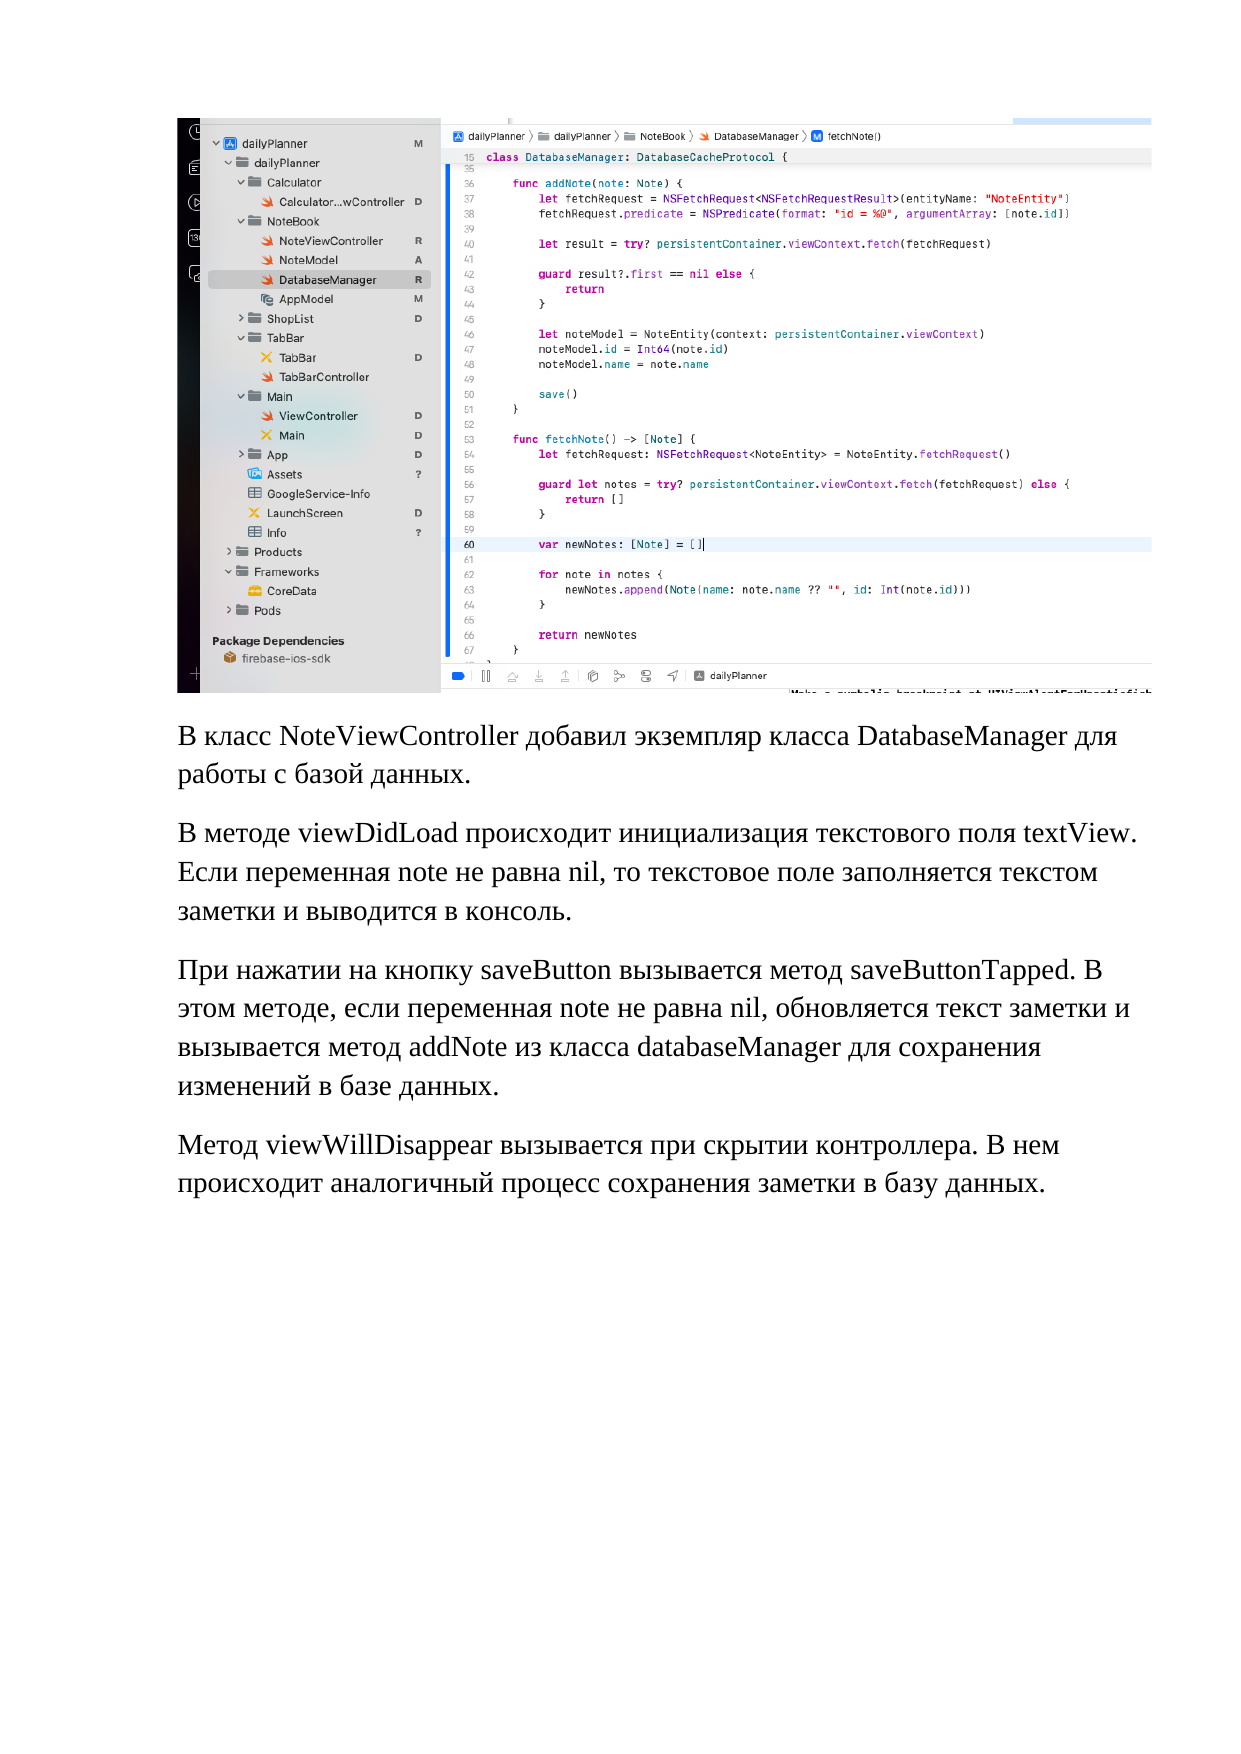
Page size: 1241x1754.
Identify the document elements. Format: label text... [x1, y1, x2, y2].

picture [177, 118, 1152, 693]
text В методе viewDidLoad происходит инициализация текстового поля textView. Если переменная note не равна nil, то текстовое поле заполняется текстом заметки и выводится в консоль. [177, 816, 1152, 926]
text При нажатии на кнопку saveButton вызывается метод saveButtonTapped. В этом методе, если переменная note не равна nil, обновляется текст заметки и вызывается метод addNote из класса databaseManager для сохранения изменений в базе данных. [177, 952, 1152, 1101]
text В класс NoteViewController добавил экземпляр класса DatabaseManager для работы с базой данных. [177, 718, 1152, 790]
text Метод viewWillDisappear вызывается при скрытии контроллера. В нем происходит аналогичный процесс сохранения заметки в базу данных. [177, 1127, 1152, 1199]
